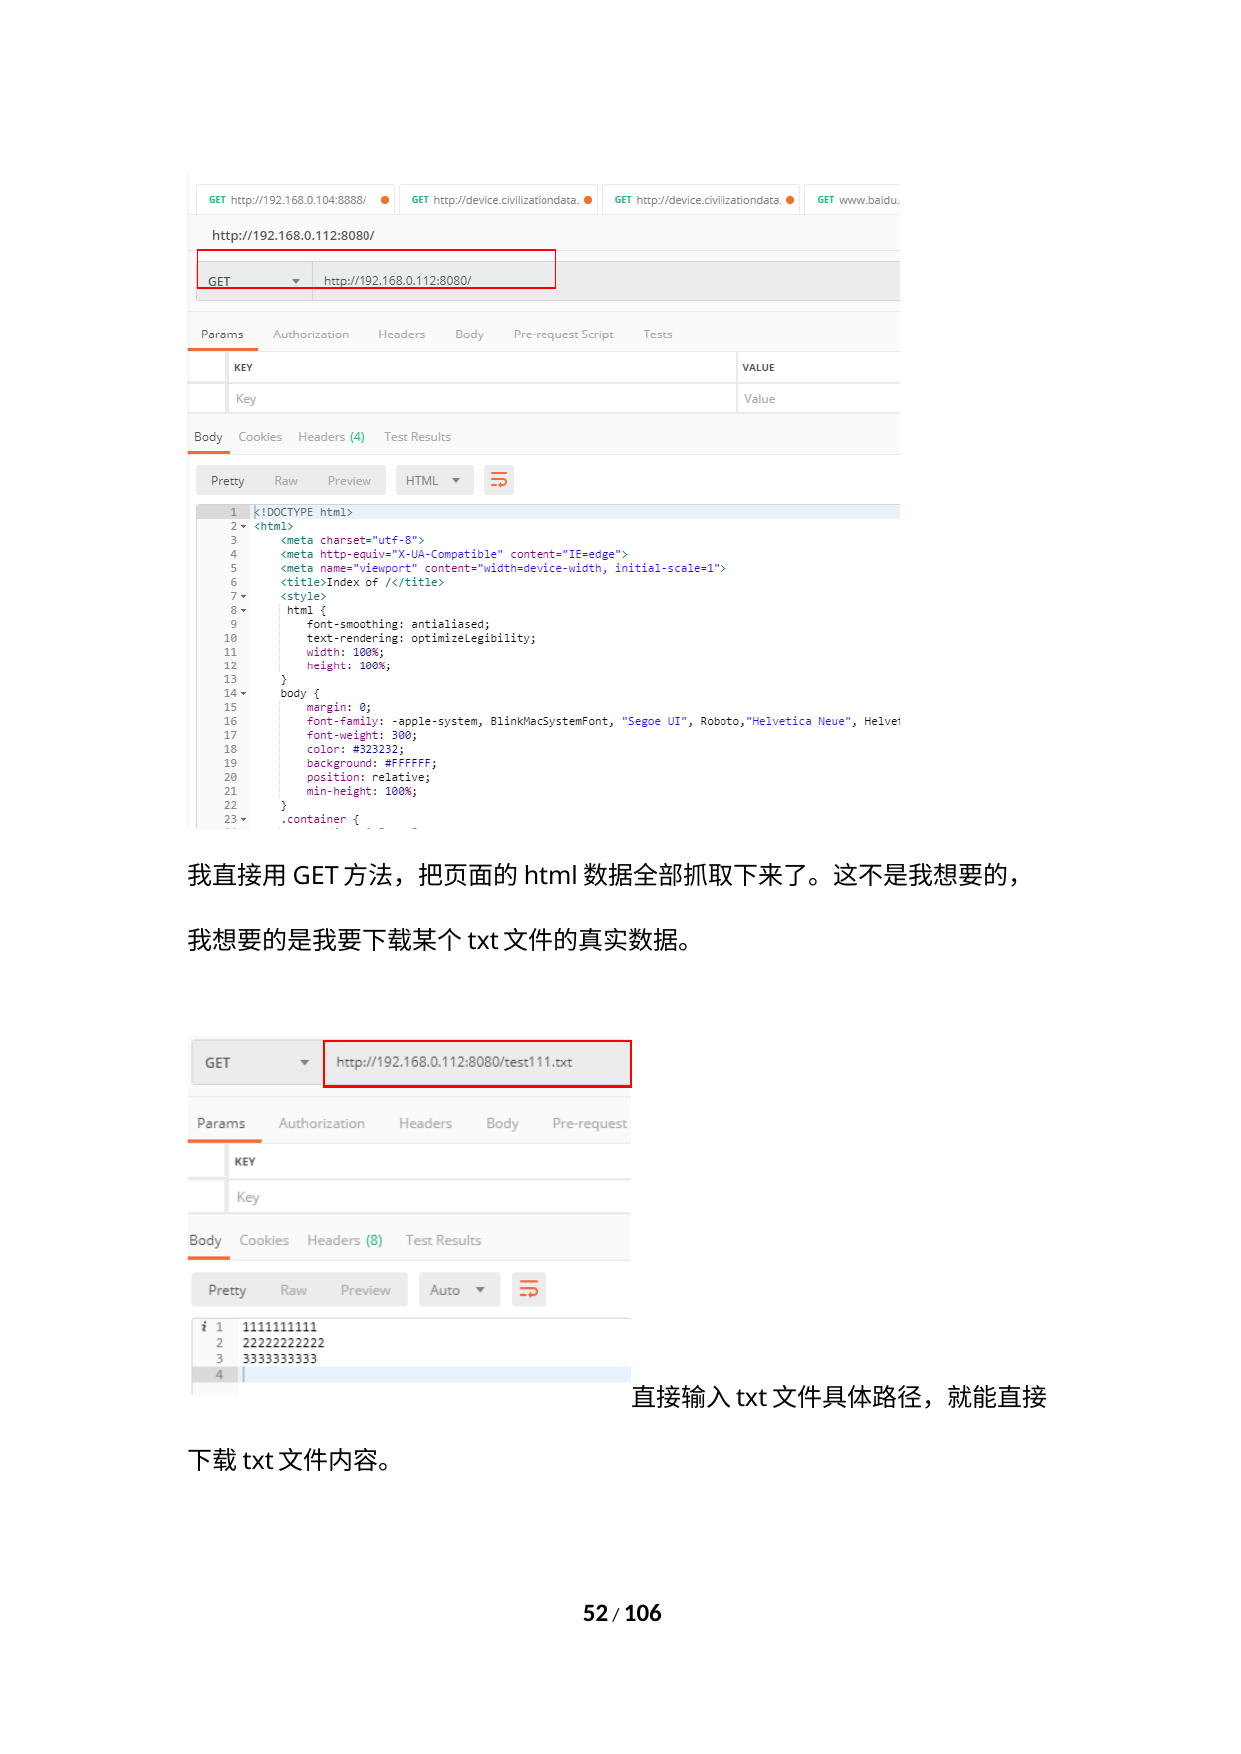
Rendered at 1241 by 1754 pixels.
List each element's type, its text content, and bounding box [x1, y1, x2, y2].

picture [187, 170, 900, 829]
picture [187, 1036, 631, 1395]
text 我直接用GET方法，把页面的html数据全部抓取下来了。这不是我想要的，我想要的是我要下载某个txt文件的真实数据。 [187, 841, 1053, 971]
picture [325, 1042, 630, 1085]
